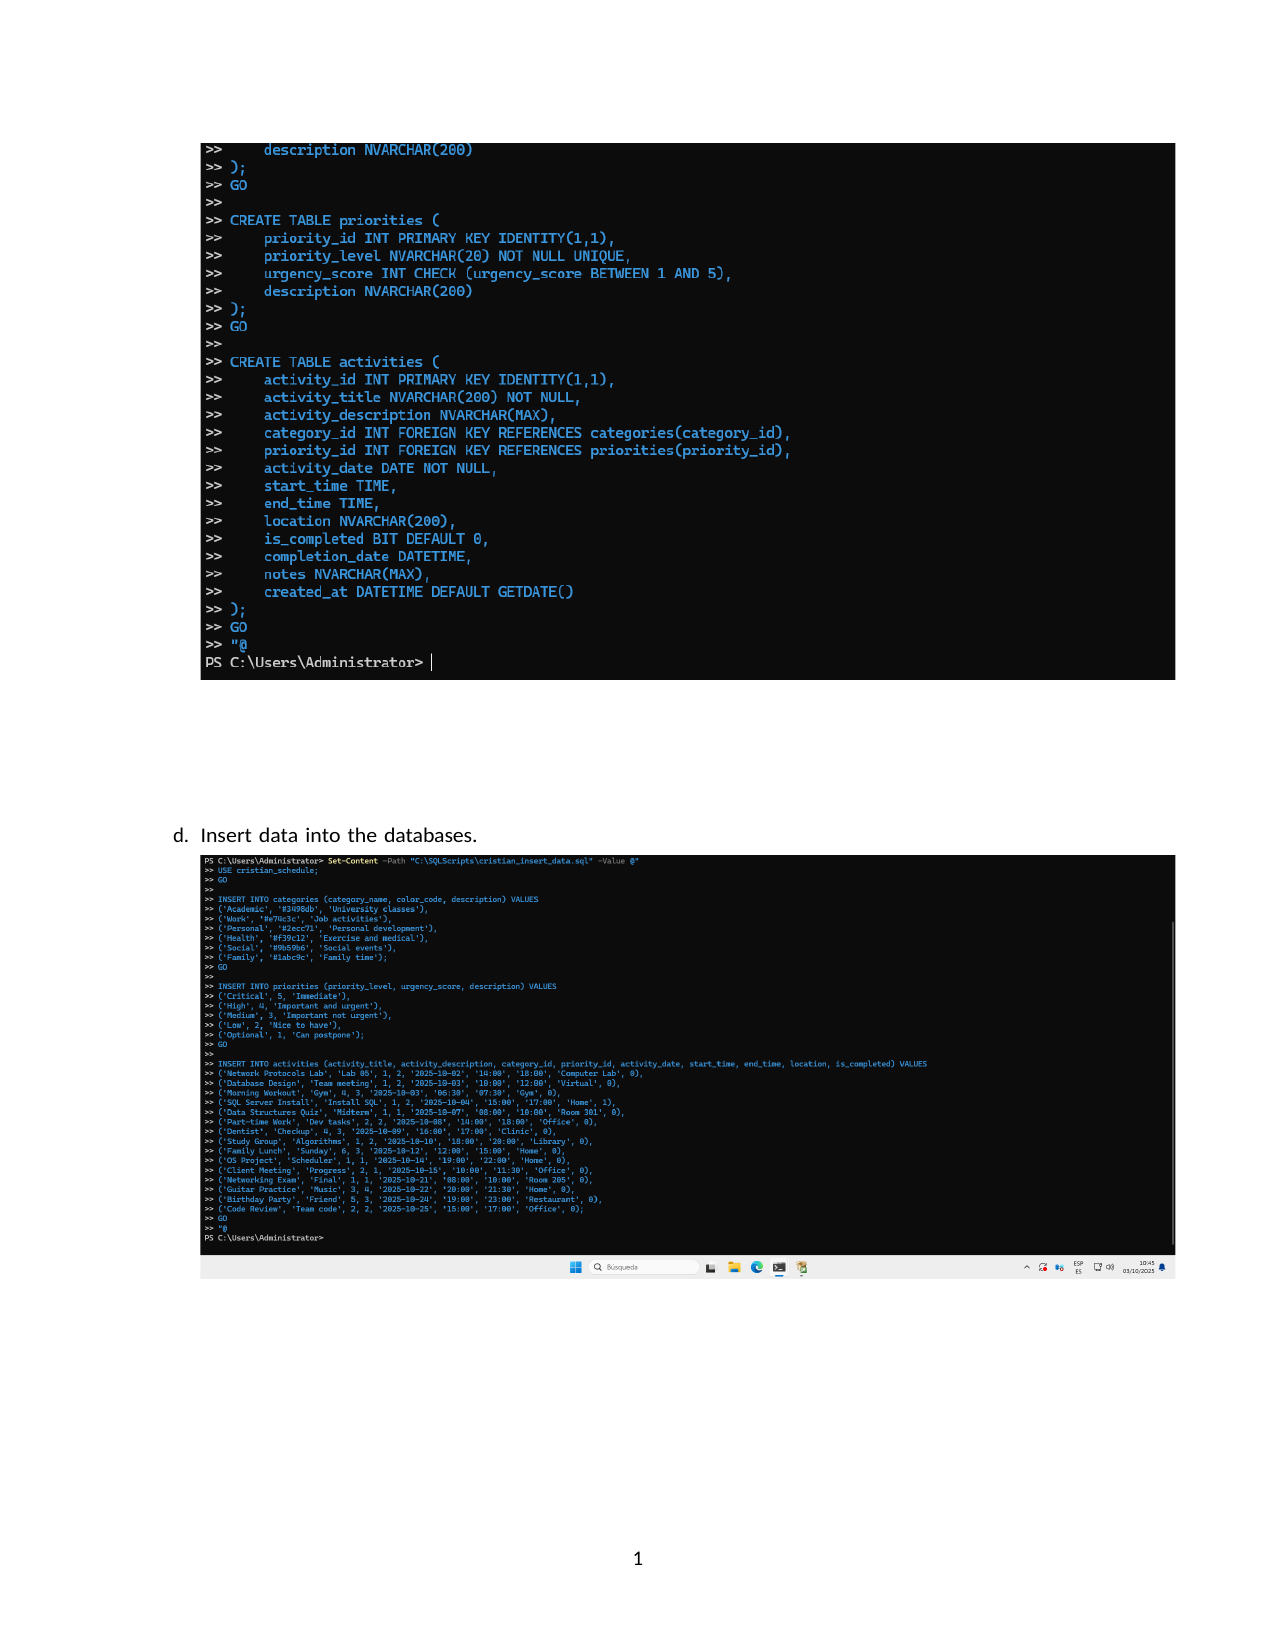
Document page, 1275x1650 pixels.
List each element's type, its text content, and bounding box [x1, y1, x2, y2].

list Insert data into the databases. [173, 822, 1162, 847]
picture [200, 143, 1176, 680]
picture [200, 855, 1176, 1279]
